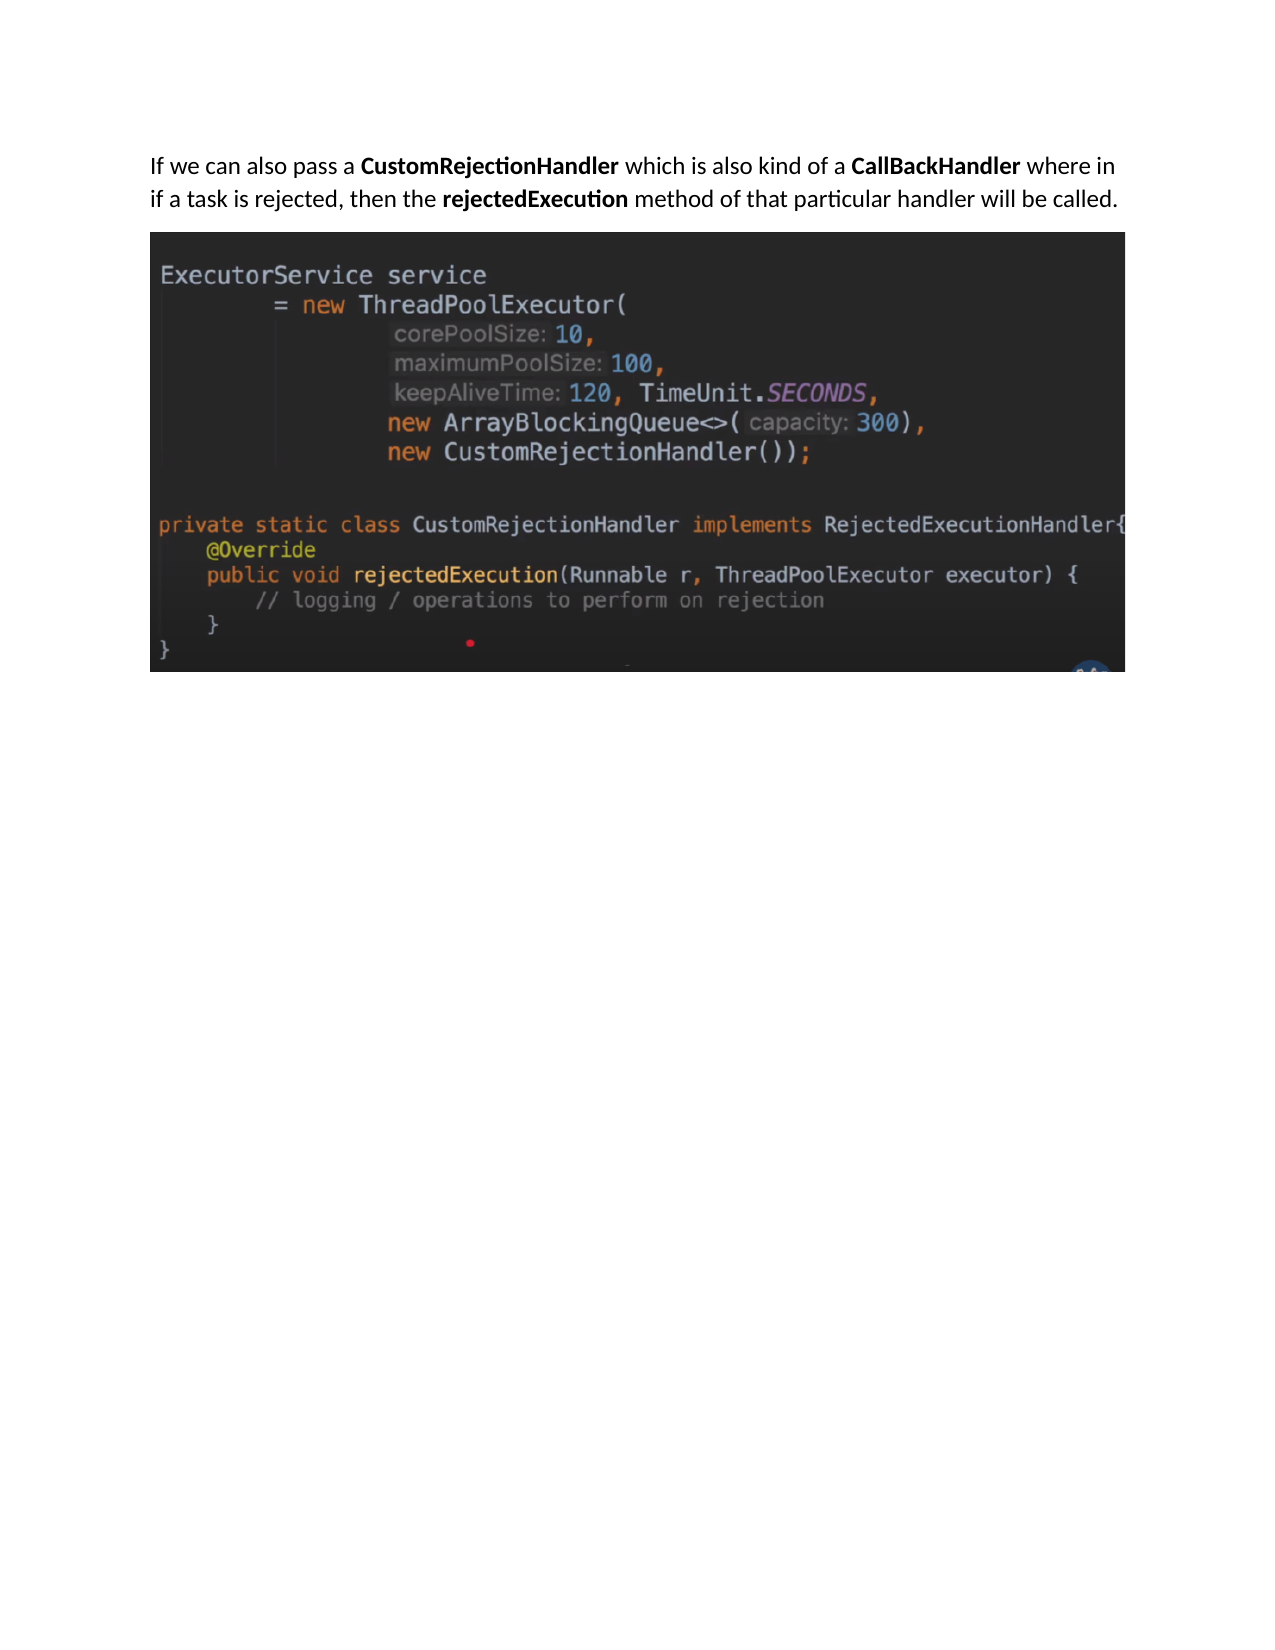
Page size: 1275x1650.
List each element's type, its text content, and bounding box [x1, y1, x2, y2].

picture [150, 232, 1125, 672]
text If we can also pass a CustomRejectionHandler which is also kind of a CallBackHandler where in if a task is rejected, then the rejectedExecution method of that particular handler will be called. [150, 150, 1125, 213]
